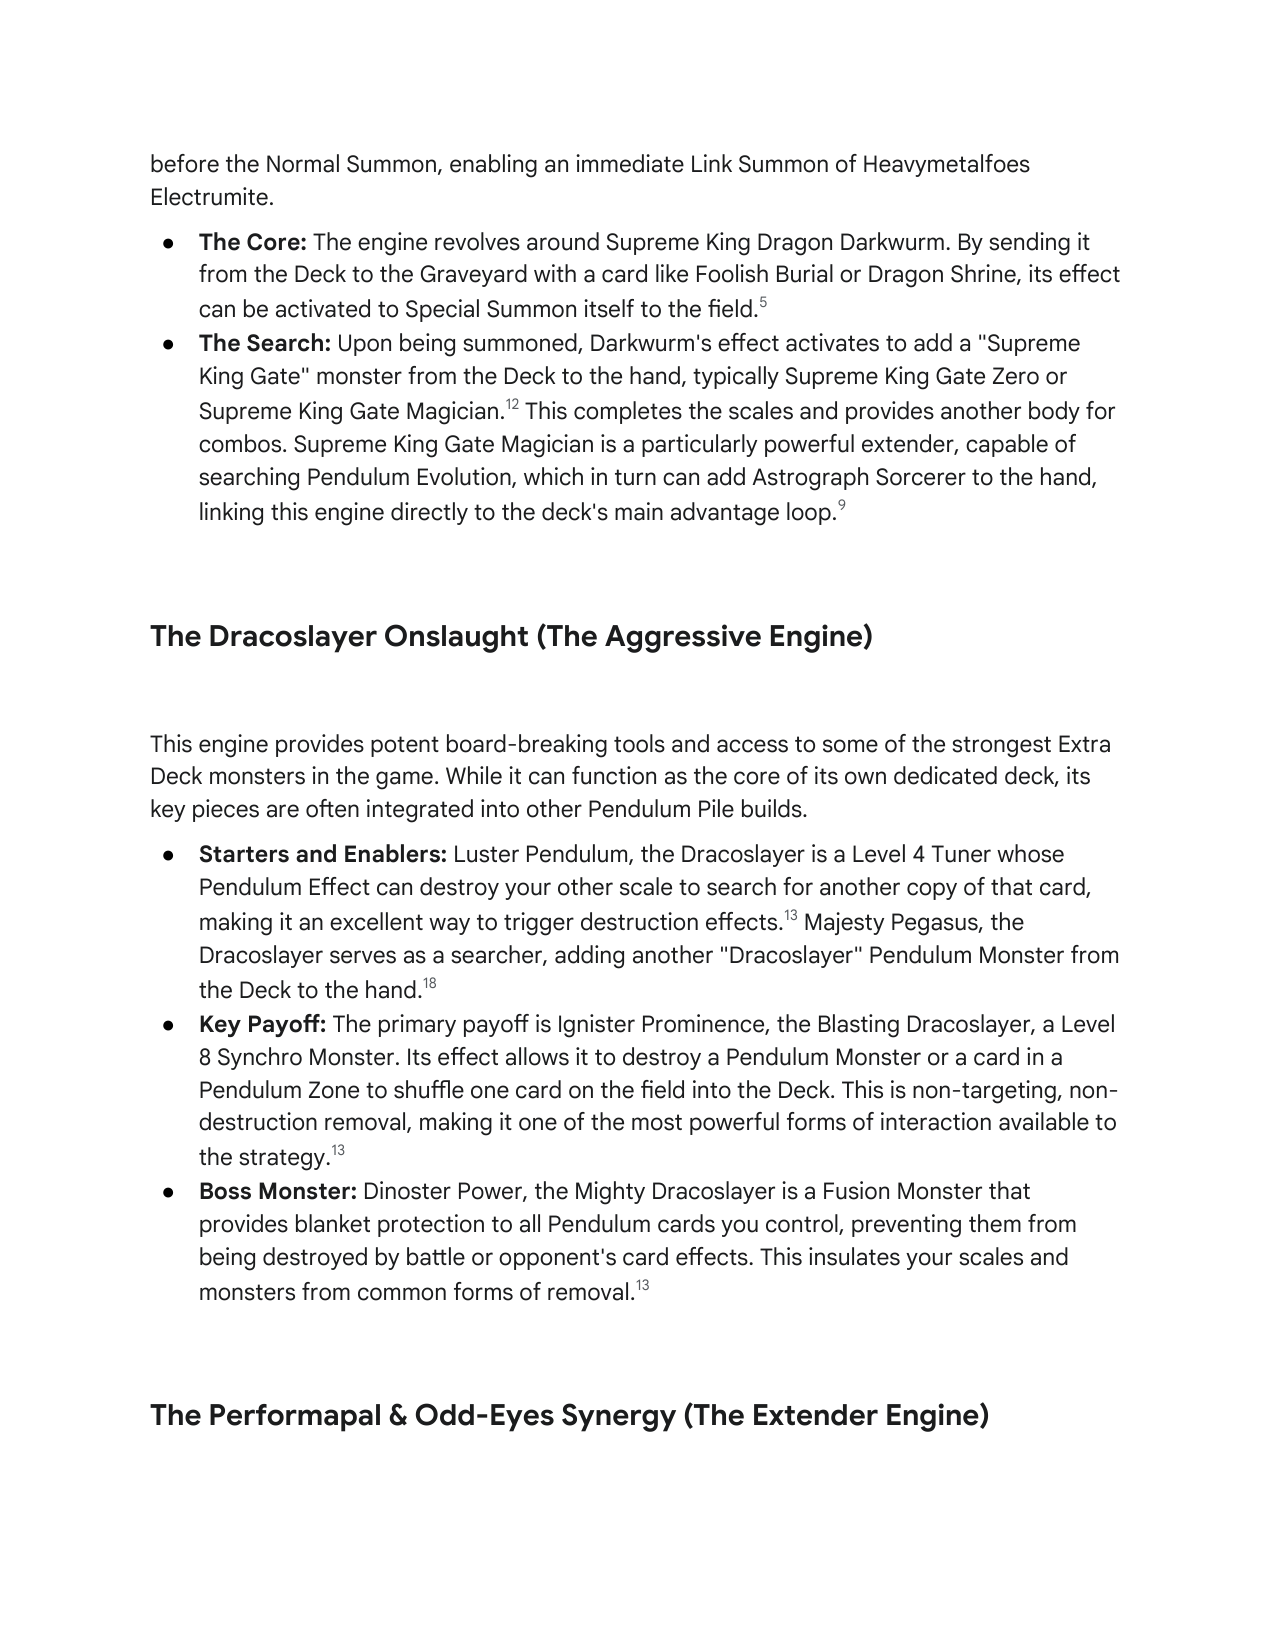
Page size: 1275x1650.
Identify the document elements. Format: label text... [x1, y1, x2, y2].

list Key Payoff: The primary payoff is Ignister Prominence, the Blasting Dracoslayer, a Level 8 Synchro Monster. Its effect allows it to destroy a Pendulum Monster or a card in a Pendulum Zone to shuffle one card on the field into the Deck. This is non-targeting, non-destruction removal, making it one of the most powerful forms of interaction available to the strategy.13 [161, 1010, 1125, 1173]
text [150, 150, 1125, 211]
subtitle The Performapal & Odd-Eyes Synergy (The Extender Engine) [150, 1397, 1125, 1434]
list Starters and Enablers: Luster Pendulum, the Dracoslayer is a Level 4 Tuner whose Pendulum Effect can destroy your other scale to search for another copy of that card, making it an excellent way to trigger destruction effects.13 Majesty Pegasus, the Dracoslayer serves as a searcher, adding another "Dracoslayer" Pendulum Monster from the Deck to the hand.18 [161, 840, 1125, 1006]
text This engine provides potent board-breaking tools and access to some of the strongest Extra Deck monsters in the game. While it can function as the core of its own dedicated deck, its key pieces are often integrated into other Pendulum Pile builds. [150, 730, 1125, 824]
list The Search: Upon being summoned, Darkwurm's effect activates to add a "Supreme King Gate" monster from the Deck to the hand, typically Supreme King Gate Zero or Supreme King Gate Magician.12 This completes the scales and provides another body for combos. Supreme King Gate Magician is a particularly powerful extender, capable of searching Pendulum Evolution, which in turn can add Astrograph Sorcerer to the hand, linking this engine directly to the deck's main advantage loop.9 [161, 329, 1125, 528]
subtitle The Dracoslayer Onslaught (The Aggressive Engine) [150, 618, 1125, 654]
list The Core: The engine revolves around Supreme King Dragon Darkwurm. By sending it from the Deck to the Graveyard with a card like Foolish Burial or Dragon Shrine, its effect can be activated to Special Summon itself to the field.5 [161, 228, 1125, 325]
list Boss Monster: Dinoster Power, the Mighty Dracoslayer is a Fusion Monster that provides blanket protection to all Pendulum cards you control, preventing them from being destroyed by battle or opponent's card effects. This insulates your scales and monsters from common forms of removal.13 [161, 1177, 1125, 1307]
